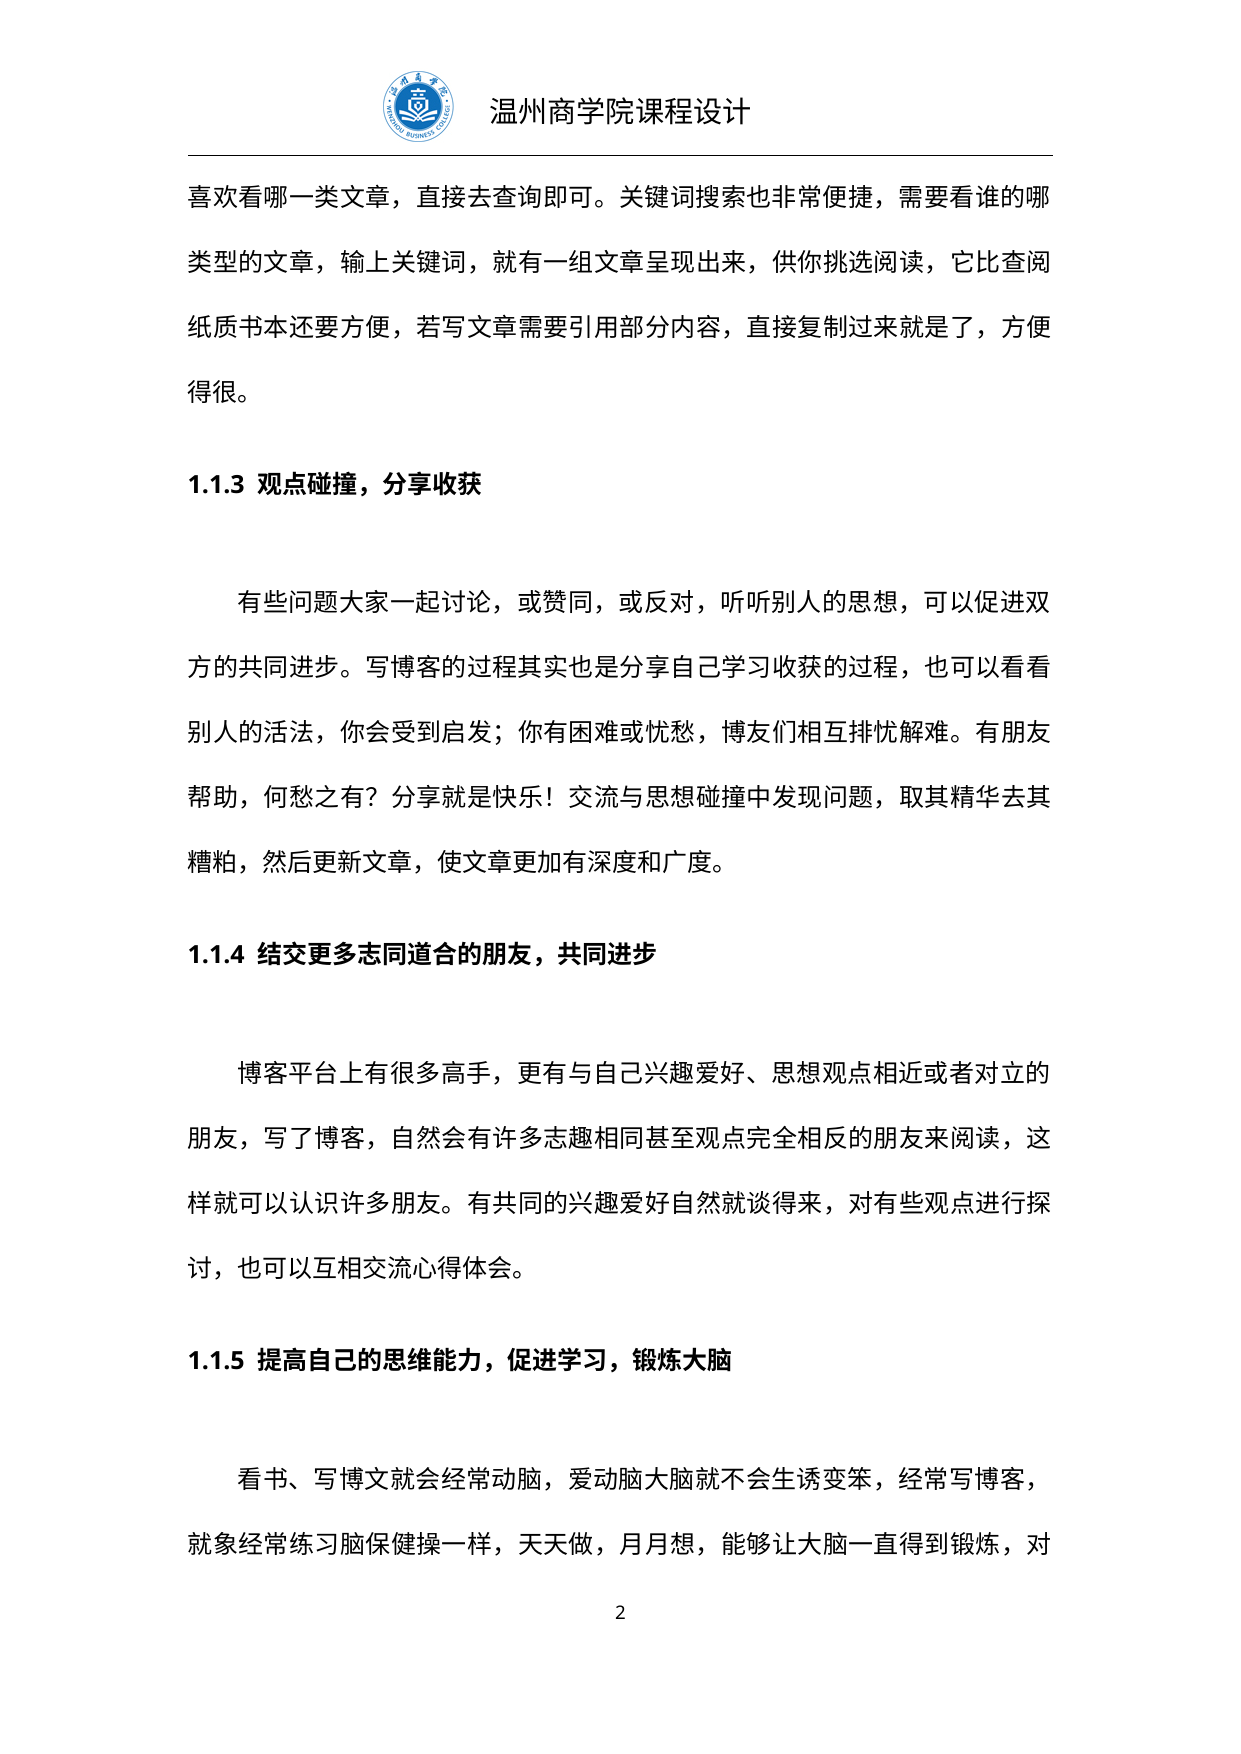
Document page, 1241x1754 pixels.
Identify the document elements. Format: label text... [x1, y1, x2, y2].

picture [379, 68, 457, 145]
text 看书、写博文就会经常动脑，爱动脑大脑就不会生诱变笨，经常写博客，就象经常练习脑保健操一样，天天做，月月想，能够让大脑一直得到锻炼，对于一个要靠脑袋来生活的人来讲，非常有价值。 [187, 1445, 1053, 1575]
text 有些问题大家一起讨论，或赞同，或反对，听听别人的思想，可以促进双方的共同进步。写博客的过程其实也是分享自己学习收获的过程，也可以看看别人的活法，你会受到启发；你有困难或忧愁，博友们相互排忧解难。有朋友帮助，何愁之有？分享就是快乐！交流与思想碰撞中发现问题，取其精华去其糟粕，然后更新文章，使文章更加有深度和广度。 [187, 568, 1053, 893]
text 博客就像一本书，有书名，有目录，有内容，个人都对博文进行了分类，喜欢看哪一类文章，直接去查询即可。关键词搜索也非常便捷，需要看谁的哪类型的文章，输上关键词，就有一组文章呈现出来，供你挑选阅读，它比查阅纸质书本还要方便，若写文章需要引用部分内容，直接复制过来就是了，方便得很。 [187, 163, 1053, 423]
subtitle 1.1.4 结交更多志同道合的朋友，共同进步 [187, 921, 1053, 986]
subtitle 1.1.5 提高自己的思维能力，促进学习，锻炼大脑 [187, 1326, 1053, 1391]
subtitle 1.1.3 观点碰撞，分享收获 [187, 450, 1053, 515]
text 博客平台上有很多高手，更有与自己兴趣爱好、思想观点相近或者对立的朋友，写了博客，自然会有许多志趣相同甚至观点完全相反的朋友来阅读，这样就可以认识许多朋友。有共同的兴趣爱好自然就谈得来，对有些观点进行探讨，也可以互相交流心得体会。 [187, 1039, 1053, 1299]
